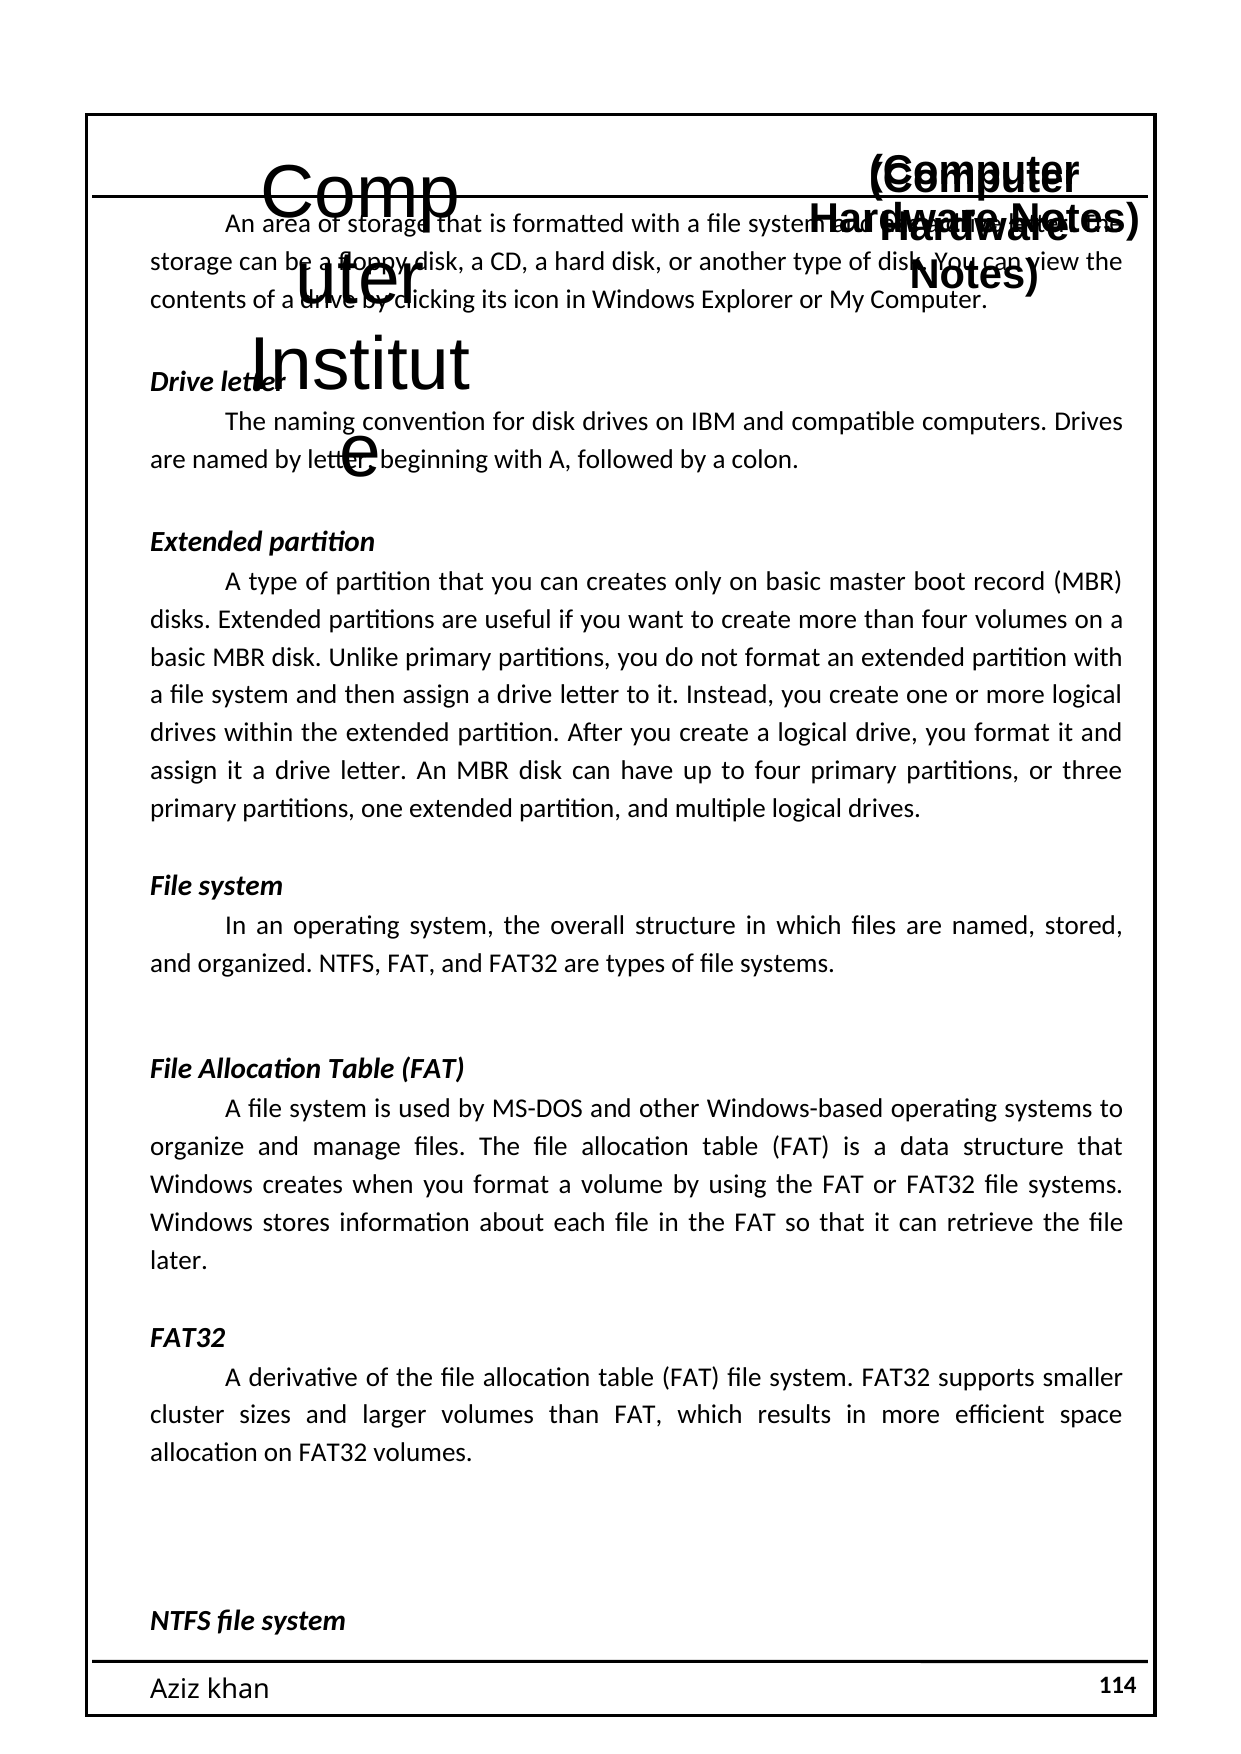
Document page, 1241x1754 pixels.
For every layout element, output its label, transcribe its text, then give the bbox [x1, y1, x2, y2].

text Extended partition [150, 523, 1125, 559]
text In an operating system, the overall structure in which files are named, stored, and organized. NTFS, FAT, and FAT32 are types of file systems. [150, 908, 1125, 979]
text File Allocation Table (FAT) [150, 1050, 1125, 1086]
text NTFS file system [150, 1602, 1125, 1638]
text A type of partition that you can creates only on basic master boot record (MBR) disks. Extended partitions are useful if you want to create more than four volumes on a basic MBR disk. Unlike primary partitions, you do not format an extended partition with a file system and then assign a drive letter to it. Instead, you create one or more logical drives within the extended partition. After you create a logical drive, you format it and assign it a drive letter. An MBR disk can have up to four primary partitions, or three primary partitions, one extended partition, and multiple logical drives. [150, 564, 1125, 824]
text Drive letter [150, 363, 1125, 399]
text A file system is used by MS-DOS and other Windows-based operating systems to organize and manage files. The file allocation table (FAT) is a data structure that Windows creates when you format a volume by using the FAT or FAT32 file systems. Windows stores information about each file in the FAT so that it can retrieve the file later. [150, 1091, 1125, 1276]
text File system [150, 867, 1125, 903]
text A derivative of the file allocation table (FAT) file system. FAT32 supports smaller cluster sizes and larger volumes than FAT, which results in more efficient space allocation on FAT32 volumes. [150, 1360, 1125, 1468]
text An area of storage that is formatted with a file system and has a drive letter. The storage can be a floppy disk, a CD, a hard disk, or another type of disk. You can view the contents of a drive by clicking its icon in Windows Explorer or My Computer. [150, 206, 1125, 315]
text The naming convention for disk drives on IBM and compatible computers. Drives are named by letter, beginning with A, followed by a colon. [150, 404, 1125, 475]
text FAT32 [150, 1319, 1125, 1354]
